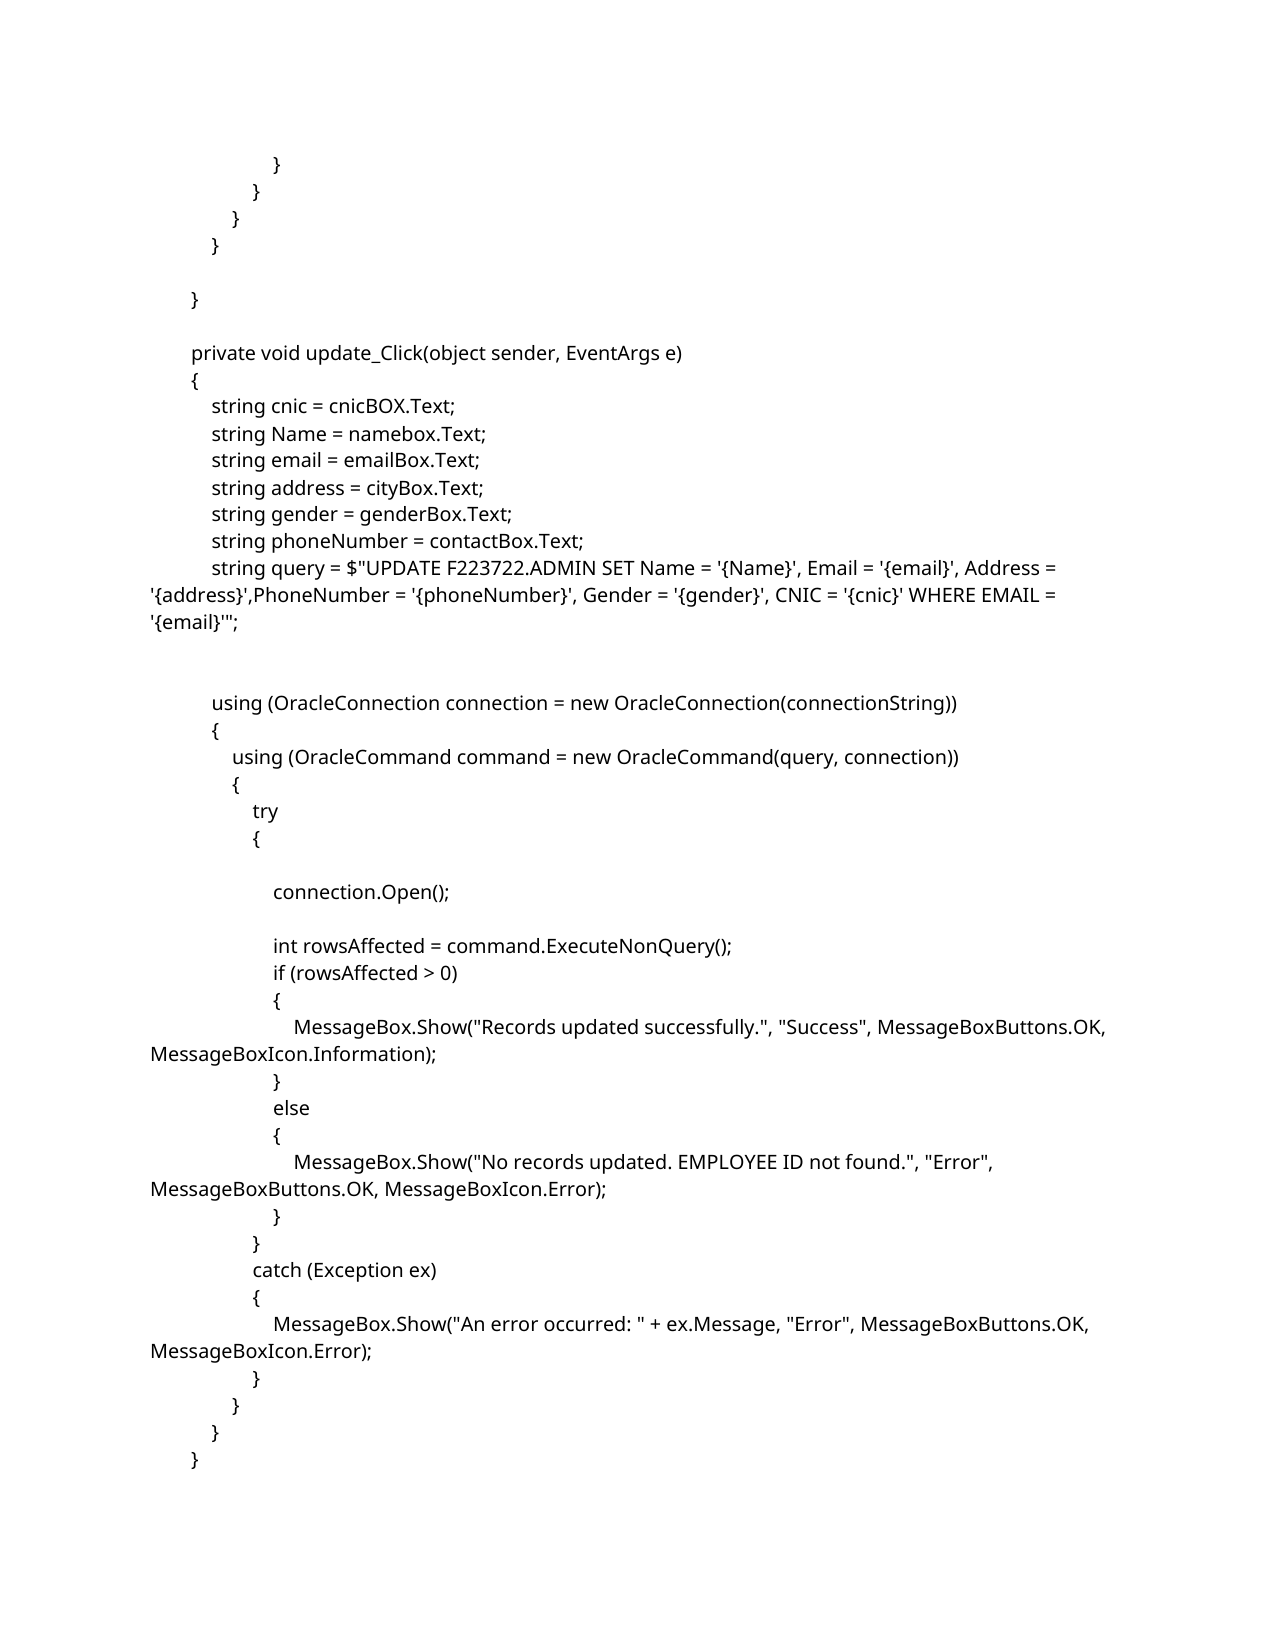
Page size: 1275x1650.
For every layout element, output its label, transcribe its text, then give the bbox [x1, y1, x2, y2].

text } [150, 177, 1125, 204]
text } [150, 1202, 1125, 1229]
text private void update_Click(object sender, EventArgs e) [150, 339, 1125, 366]
text { [150, 824, 1125, 851]
text } [150, 1391, 1125, 1418]
text { [150, 1283, 1125, 1310]
text } [150, 1229, 1125, 1256]
text connection.Open(); [150, 878, 1125, 905]
text int rowsAffected = command.ExecuteNonQuery(); [150, 932, 1125, 959]
text MessageBox.Show("Records updated successfully.", "Success", MessageBoxButtons.OK, MessageBoxIcon.Information); [150, 1013, 1125, 1067]
text } [150, 1364, 1125, 1391]
text string address = cityBox.Text; [150, 474, 1125, 501]
text string Name = namebox.Text; [150, 420, 1125, 447]
text string gender = genderBox.Text; [150, 501, 1125, 528]
text string email = emailBox.Text; [150, 447, 1125, 474]
text if (rowsAffected > 0) [150, 959, 1125, 986]
text } [150, 1067, 1125, 1094]
text { [150, 771, 1125, 797]
text MessageBox.Show("No records updated. EMPLOYEE ID not found.", "Error", MessageBoxButtons.OK, MessageBoxIcon.Error); [150, 1148, 1125, 1202]
text } [150, 1445, 1125, 1472]
text MessageBox.Show("An error occurred: " + ex.Message, "Error", MessageBoxButtons.OK, MessageBoxIcon.Error); [150, 1310, 1125, 1364]
text using (OracleCommand command = new OracleCommand(query, connection)) [150, 743, 1125, 771]
text } [150, 204, 1125, 231]
text string phoneNumber = contactBox.Text; [150, 528, 1125, 555]
text { [150, 986, 1125, 1013]
text } [150, 150, 1125, 177]
text } [150, 231, 1125, 258]
text try [150, 797, 1125, 824]
text string query = $"UPDATE F223722.ADMIN SET Name = '{Name}', Email = '{email}', Address = '{address}',PhoneNumber = '{phoneNumber}', Gender = '{gender}', CNIC = '{cnic}' WHERE EMAIL = '{email}'"; [150, 555, 1125, 636]
text catch (Exception ex) [150, 1256, 1125, 1283]
text using (OracleConnection connection = new OracleConnection(connectionString)) [150, 689, 1125, 717]
text string cnic = cnicBOX.Text; [150, 393, 1125, 420]
text } [150, 1418, 1125, 1445]
text else [150, 1094, 1125, 1121]
text { [150, 717, 1125, 743]
text } [150, 285, 1125, 312]
text { [150, 1121, 1125, 1148]
text { [150, 366, 1125, 393]
